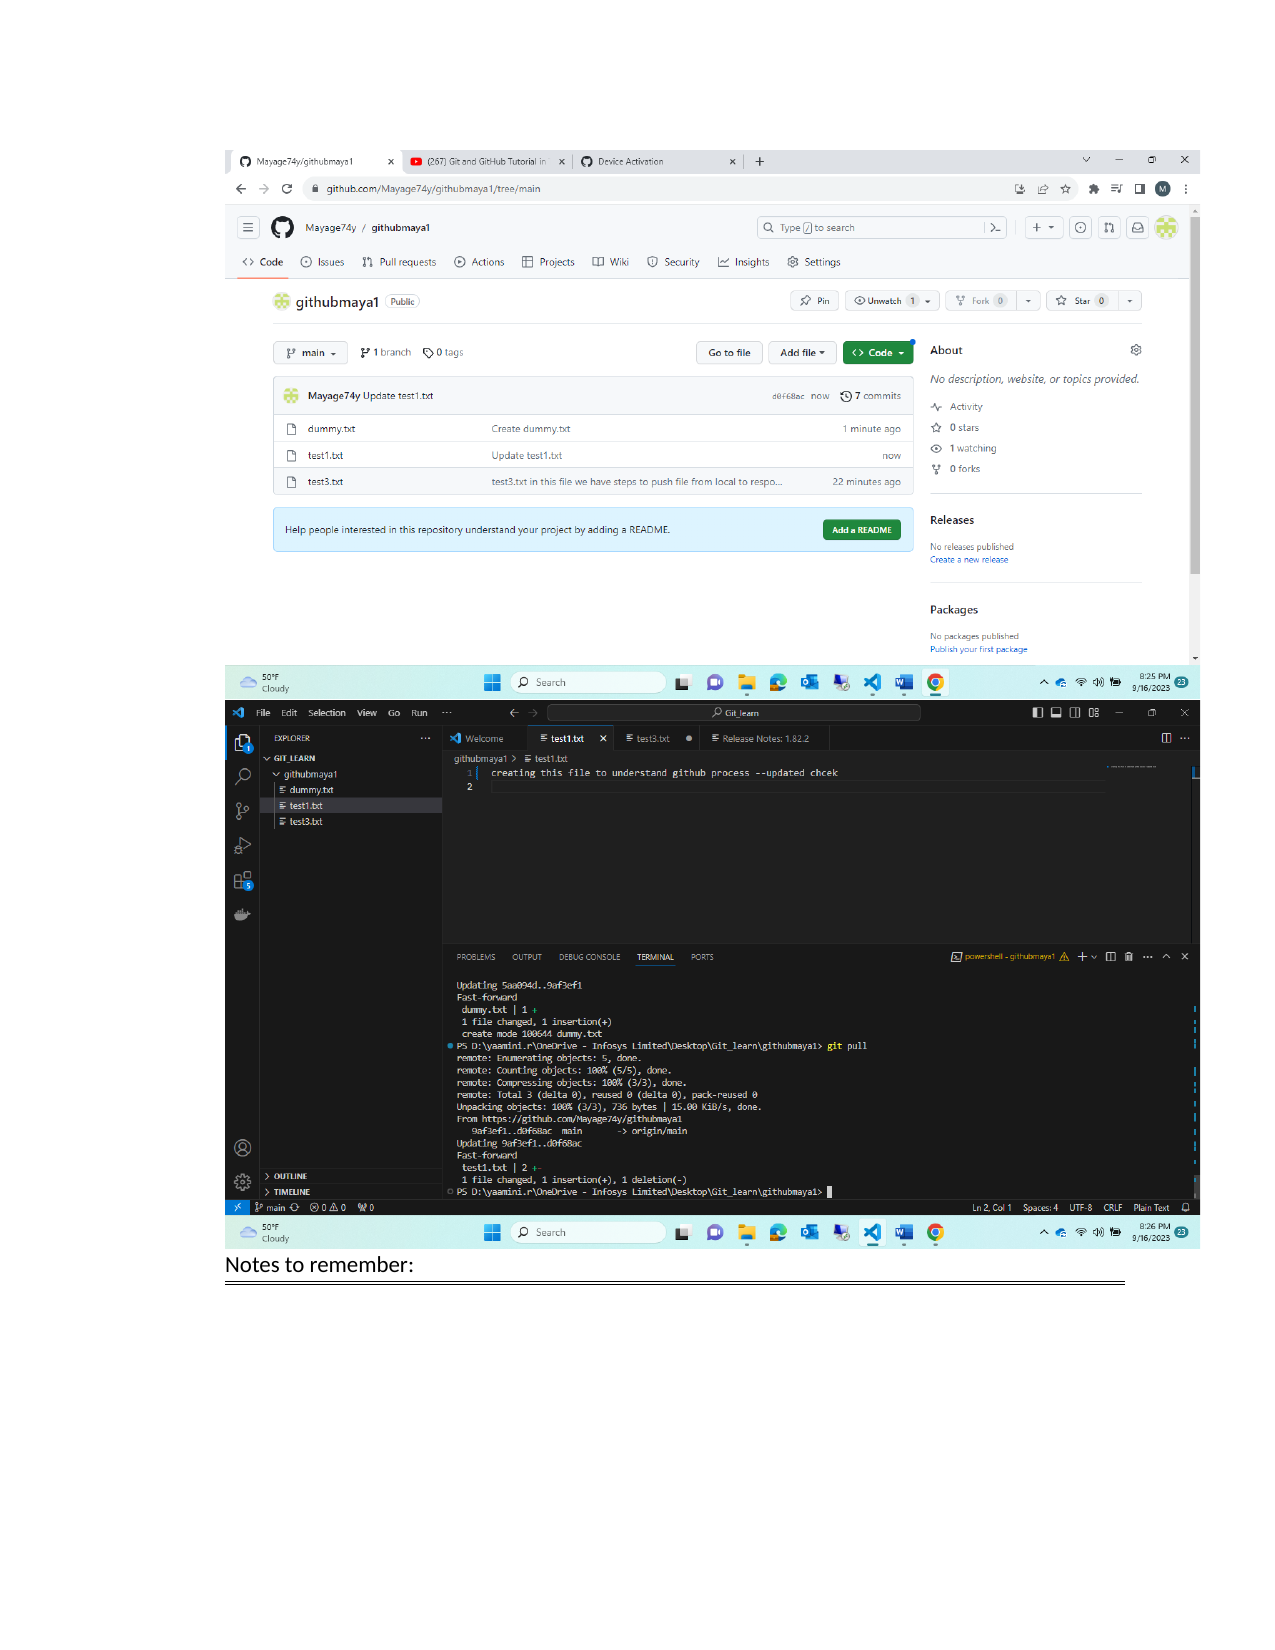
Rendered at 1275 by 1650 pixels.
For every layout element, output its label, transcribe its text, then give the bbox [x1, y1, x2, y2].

picture [225, 700, 1200, 1249]
picture [225, 150, 1200, 699]
list Notes to remember: [225, 1251, 1125, 1281]
